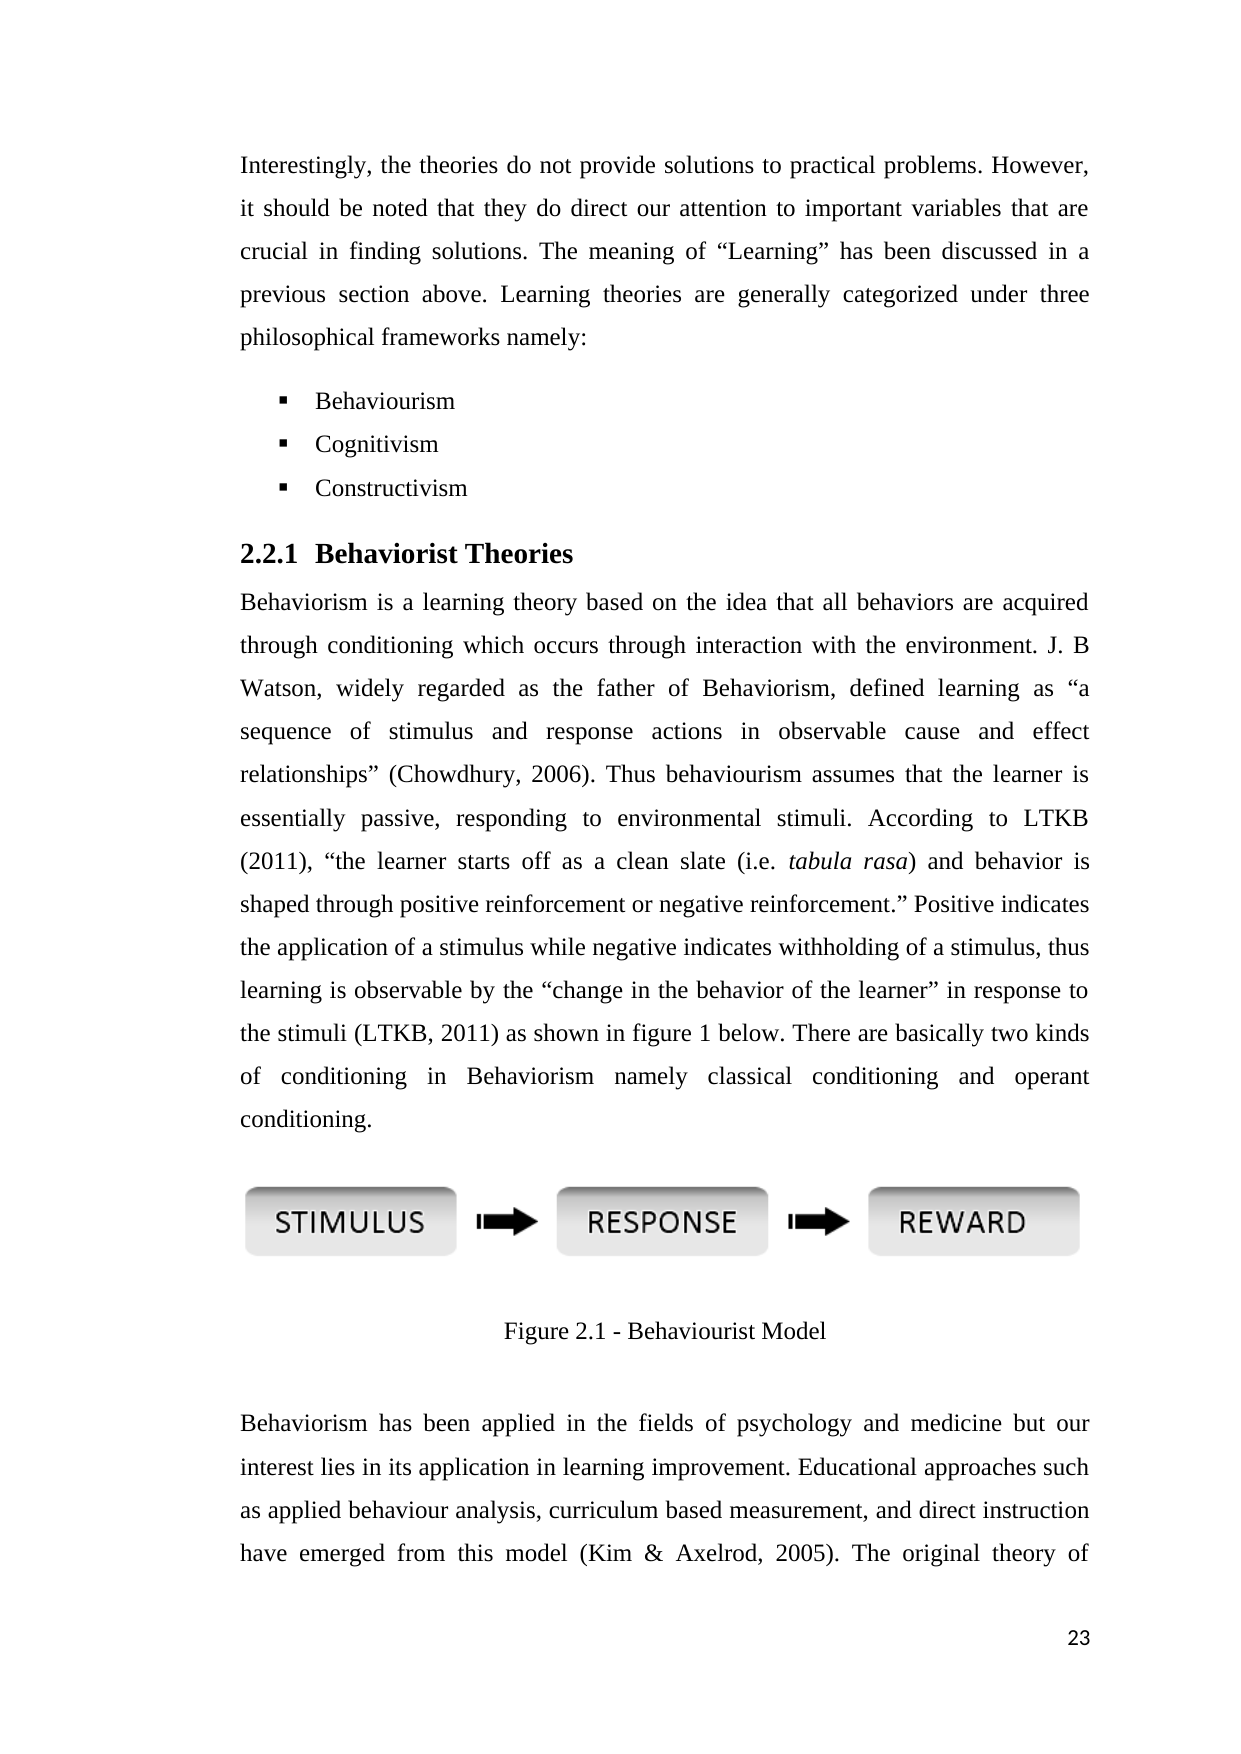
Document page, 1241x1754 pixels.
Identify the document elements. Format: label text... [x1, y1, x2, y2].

list Behaviourism [277, 386, 1090, 415]
subtitle 2.2.1 Behaviorist Theories [240, 537, 1090, 570]
picture [240, 1168, 1092, 1281]
list Constructivism [277, 473, 1090, 501]
text Interestingly, the theories do not provide solutions to practical problems. However, it should be noted that they do direct our attention to important variables that are crucial in finding solutions. The meaning of “Learning” has been discussed in a previous section above. Learning theories are generally categorized under three philosophical frameworks namely: [240, 150, 1090, 351]
text Behaviorism is a learning theory based on the idea that all behaviors are acquired through conditioning which occurs through interaction with the environment. J. B Watson, widely regarded as the father of Behaviorism, defined learning as “a sequence of stimulus and response actions in observable cause and effect relationships” (Chowdhury, 2006). Thus behaviourism assumes that the learner is essentially passive, responding to environmental stimuli. According to LTKB (2011), “the learner starts off as a clean slate (i.e. tabula rasa) and behavior is shaped through positive reinforcement or negative reinforcement.” Positive indicates the application of a stimulus while negative indicates withholding of a stimulus, thus learning is observable by the “change in the behavior of the learner” in response to the stimuli (LTKB, 2011) as shown in figure 1 below. There are basically two kinds of conditioning in Behaviorism namely classical conditioning and operant conditioning. [240, 587, 1090, 1133]
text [240, 1365, 1090, 1567]
list Cognitivism [277, 429, 1090, 458]
